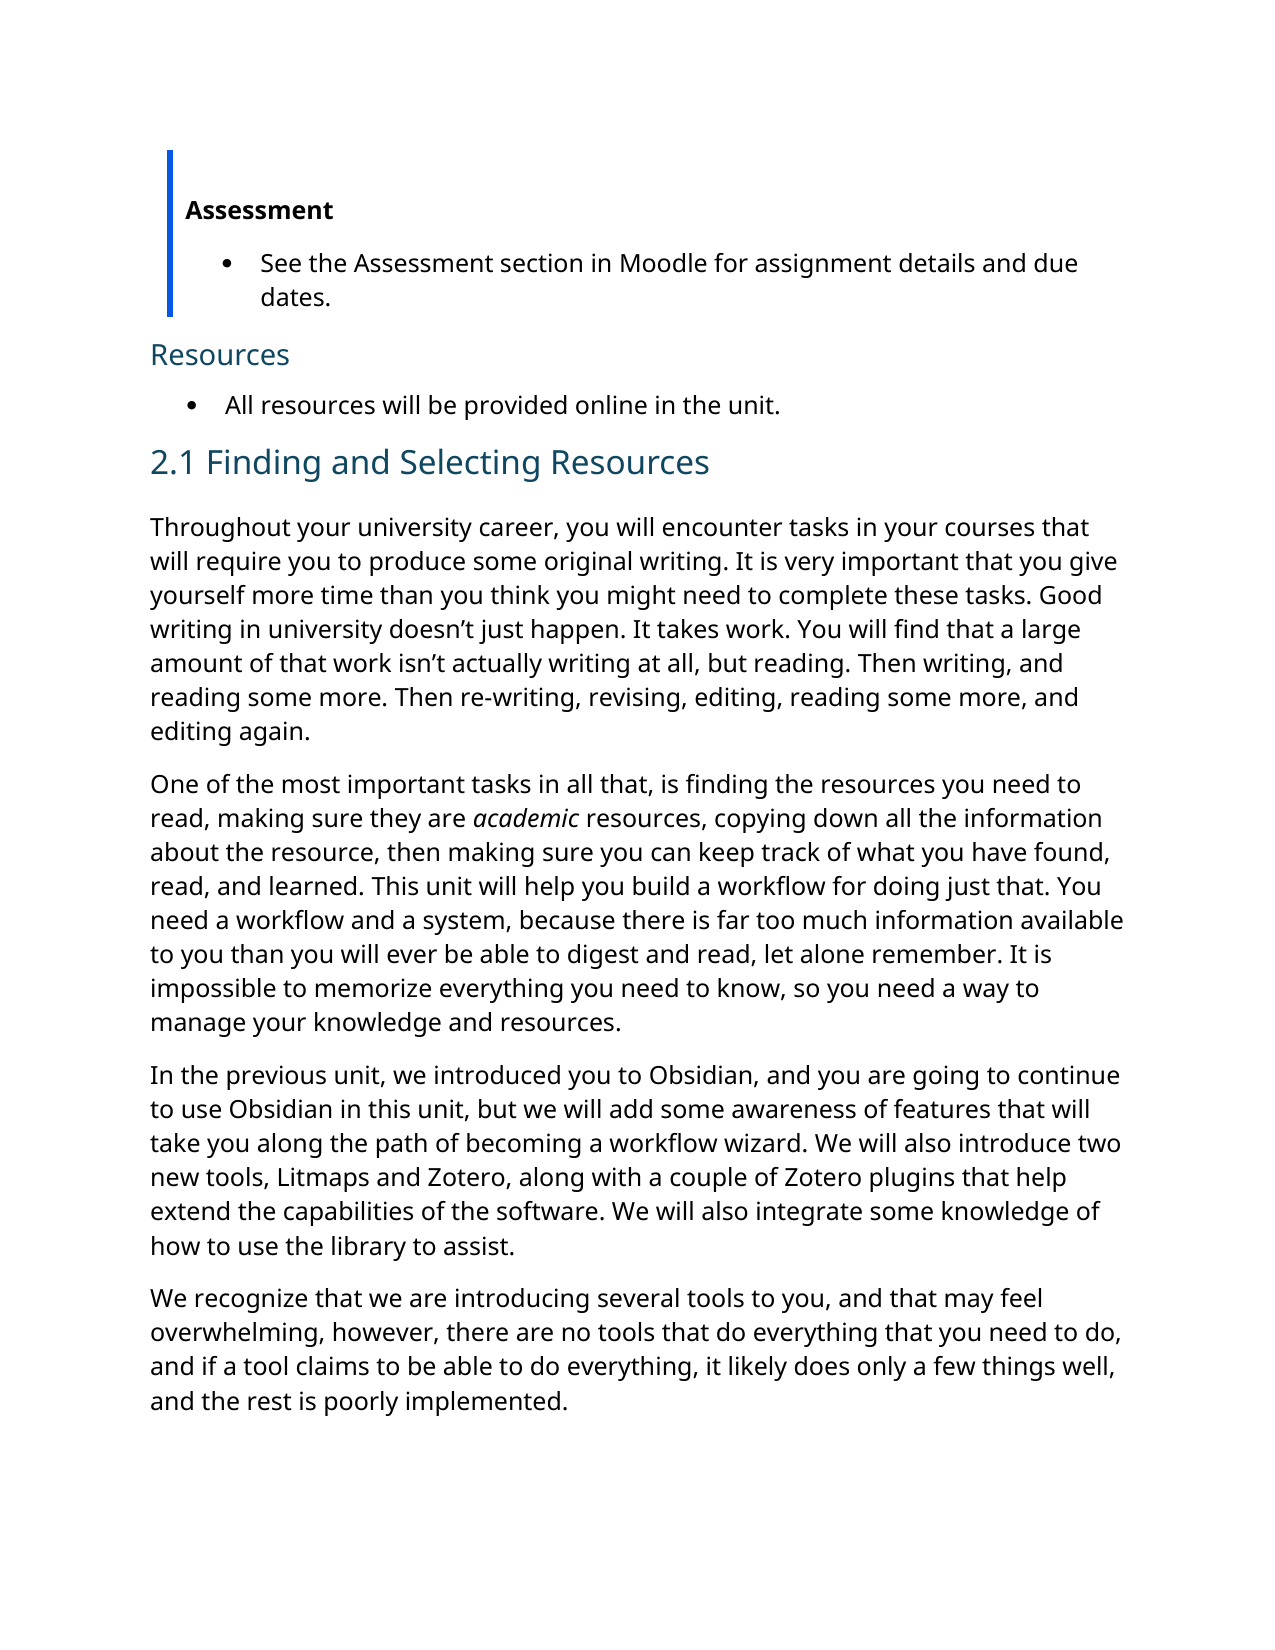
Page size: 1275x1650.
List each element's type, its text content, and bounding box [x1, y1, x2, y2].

subtitle 2.1 Finding and Selecting Resources [150, 438, 1125, 484]
subtitle Resources [150, 334, 1125, 373]
list All resources will be provided online in the unit. [187, 388, 1125, 422]
text In the previous unit, we introduced you to Obsidian, and you are going to continue to use Obsidian in this unit, but we will add some awareness of features that will take you along the path of becoming a workflow wizard. We will also introduce two new tools, Litmaps and Zotero, along with a couple of Zotero plugins that help extend the capabilities of the software. We will also integrate some knowledge of how to use the library to assist. [150, 1058, 1125, 1262]
text Throughout your university career, you will encounter tasks in your courses that will require you to produce some original writing. It is very important that you give yourself more time than you think you might need to complete these tasks. Good writing in university doesn’t just happen. It takes work. You will find that a large amount of that work isn’t actually writing at all, but reading. Then writing, and reading some more. Then re-writing, revising, editing, reading some more, and editing again. [150, 509, 1125, 748]
table_header Assessment See the Assessment section in Moodle for assignment details and due dates. [173, 150, 1084, 317]
text One of the most important tasks in all that, is finding the resources you need to read, making sure they are academic resources, copying down all the information about the resource, then making sure you can keep track of what you have found, read, and learned. This unit will help you build a workflow for doing just that. You need a workflow and a system, because there is far too much information available to you than you will ever be able to digest and read, let alone remember. It is impossible to memorize everything you need to know, so you need a way to manage your knowledge and resources. [150, 767, 1125, 1039]
text We recognize that we are introducing several tools to you, and that may feel overwhelming, however, there are no tools that do everything that you need to do, and if a tool claims to be able to do everything, it likely does only a few things well, and the rest is poorly implemented. [150, 1281, 1125, 1417]
